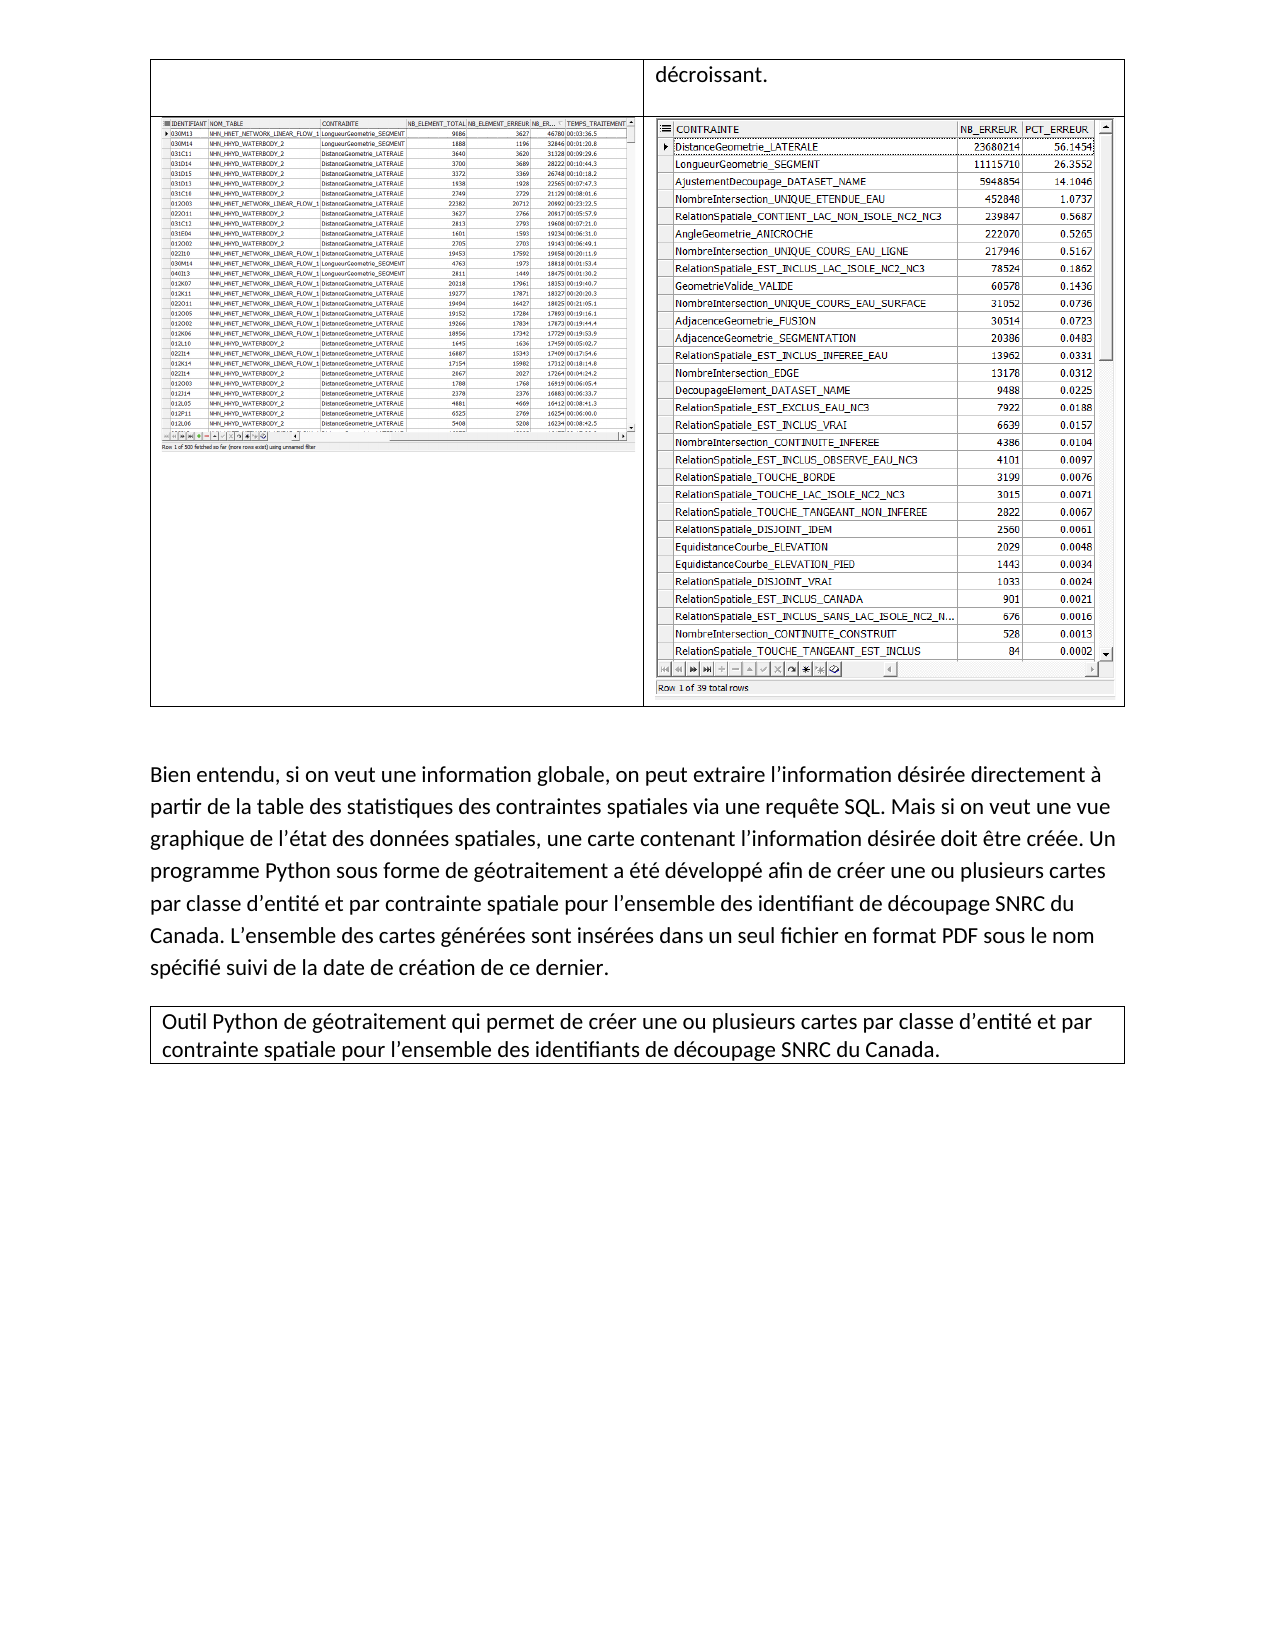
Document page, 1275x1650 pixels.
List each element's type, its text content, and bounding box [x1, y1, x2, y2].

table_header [644, 60, 1124, 116]
picture [655, 117, 1116, 700]
table_cell [644, 117, 1124, 706]
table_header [151, 60, 643, 116]
table_header Outil Python de géotraitement qui permet de créer une ou plusieurs cartes par classe d’entité et par contrainte spatiale pour l’ensemble des identifiants de découpage SNRC du Canada. [151, 1007, 1124, 1063]
table_cell [151, 117, 643, 706]
picture [161, 117, 636, 452]
text Bien entendu, si on veut une information globale, on peut extraire l’information désirée directement à partir de la table des statistiques des contraintes spatiales via une requête SQL. Mais si on veut une vue graphique de l’état des données spatiales, une carte contenant l’information désirée doit être créée. Un programme Python sous forme de géotraitement a été développé afin de créer une ou plusieurs cartes par classe d’entité et par contrainte spatiale pour l’ensemble des identifiant de découpage SNRC du Canada. L’ensemble des cartes générées sont insérées dans un seul fichier en format PDF sous le nom spécifié suivi de la date de création de ce dernier. [150, 760, 1125, 981]
